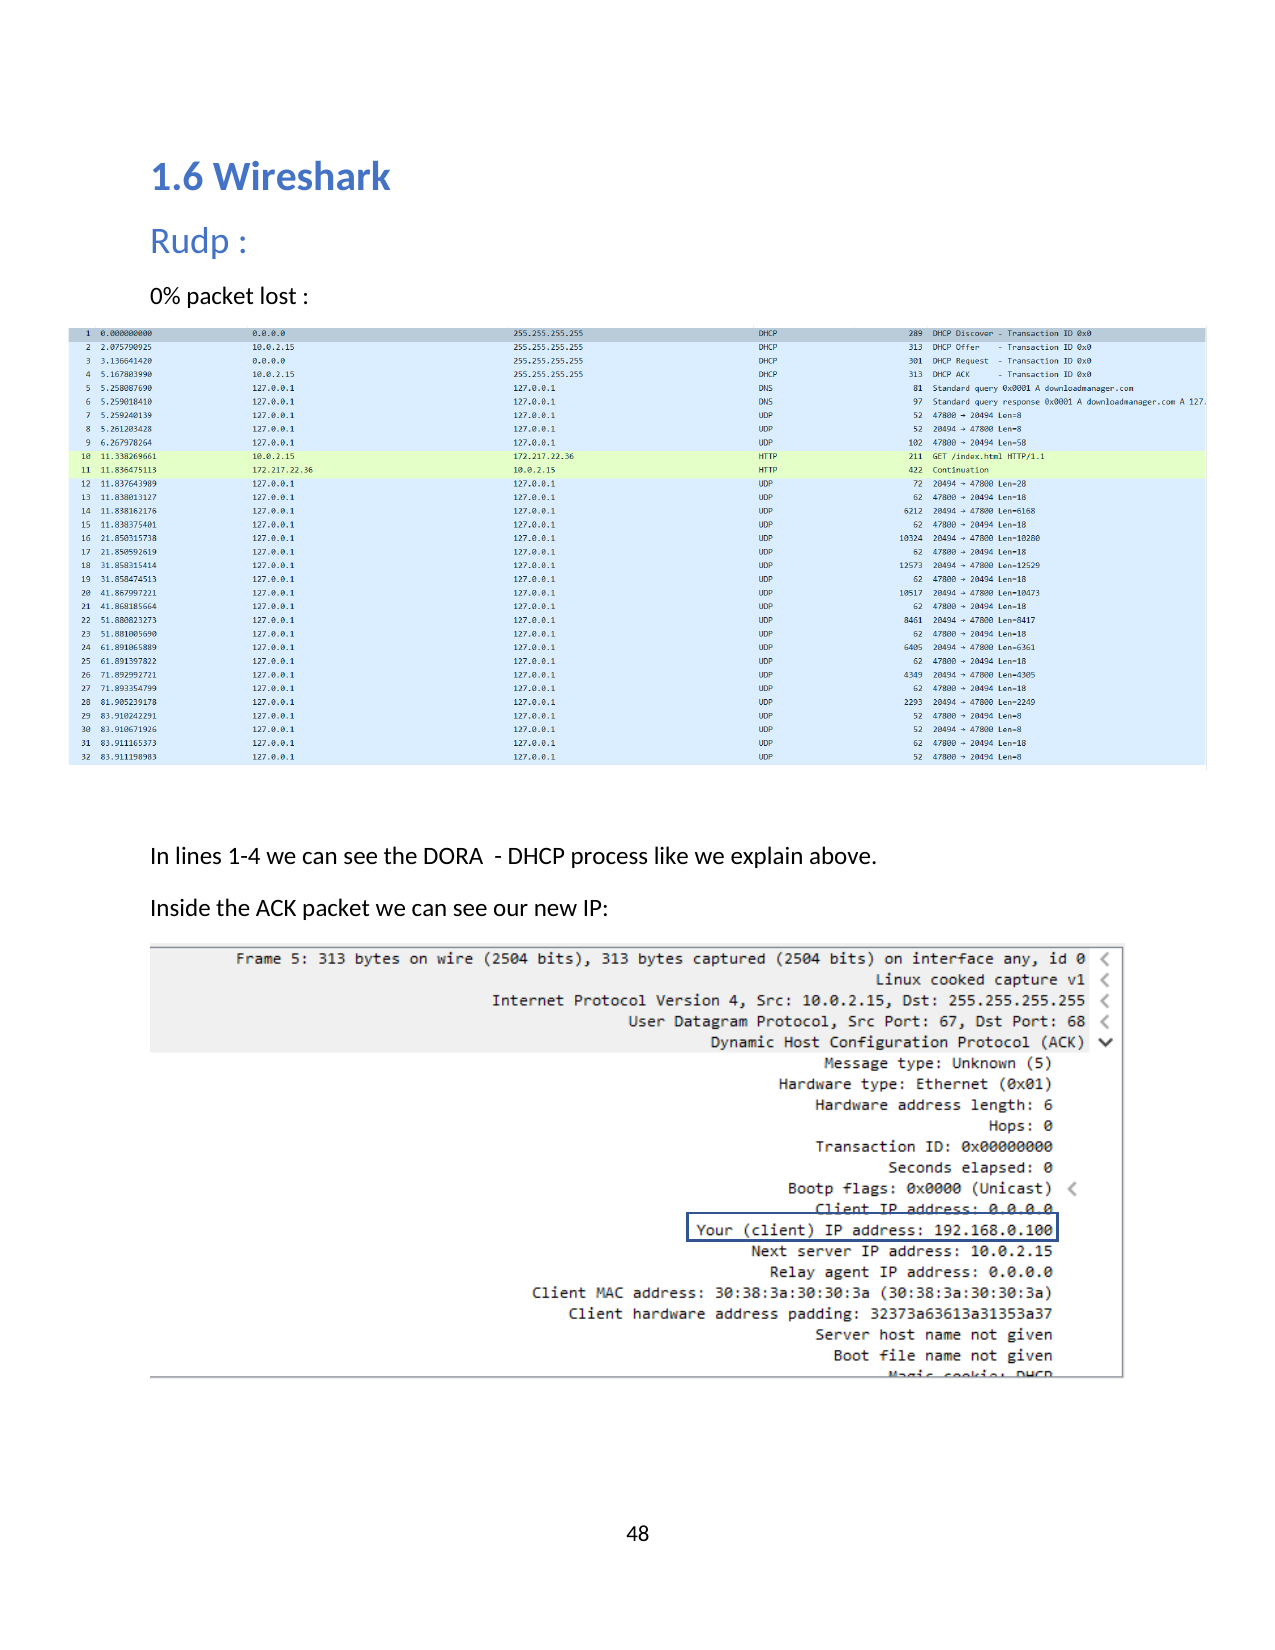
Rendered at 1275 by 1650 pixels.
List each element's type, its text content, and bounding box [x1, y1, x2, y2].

picture [68, 326, 1207, 770]
text In lines 1-4 we can see the DORA - DHCP process like we explain above. [150, 840, 1125, 871]
text 0% packet lost : [150, 280, 1125, 311]
text Inside the ACK packet we can see our new IP: [150, 892, 1125, 922]
picture [150, 943, 1125, 1379]
text Rudp : [150, 217, 1125, 263]
text 1.6 Wireshark [150, 150, 1125, 201]
